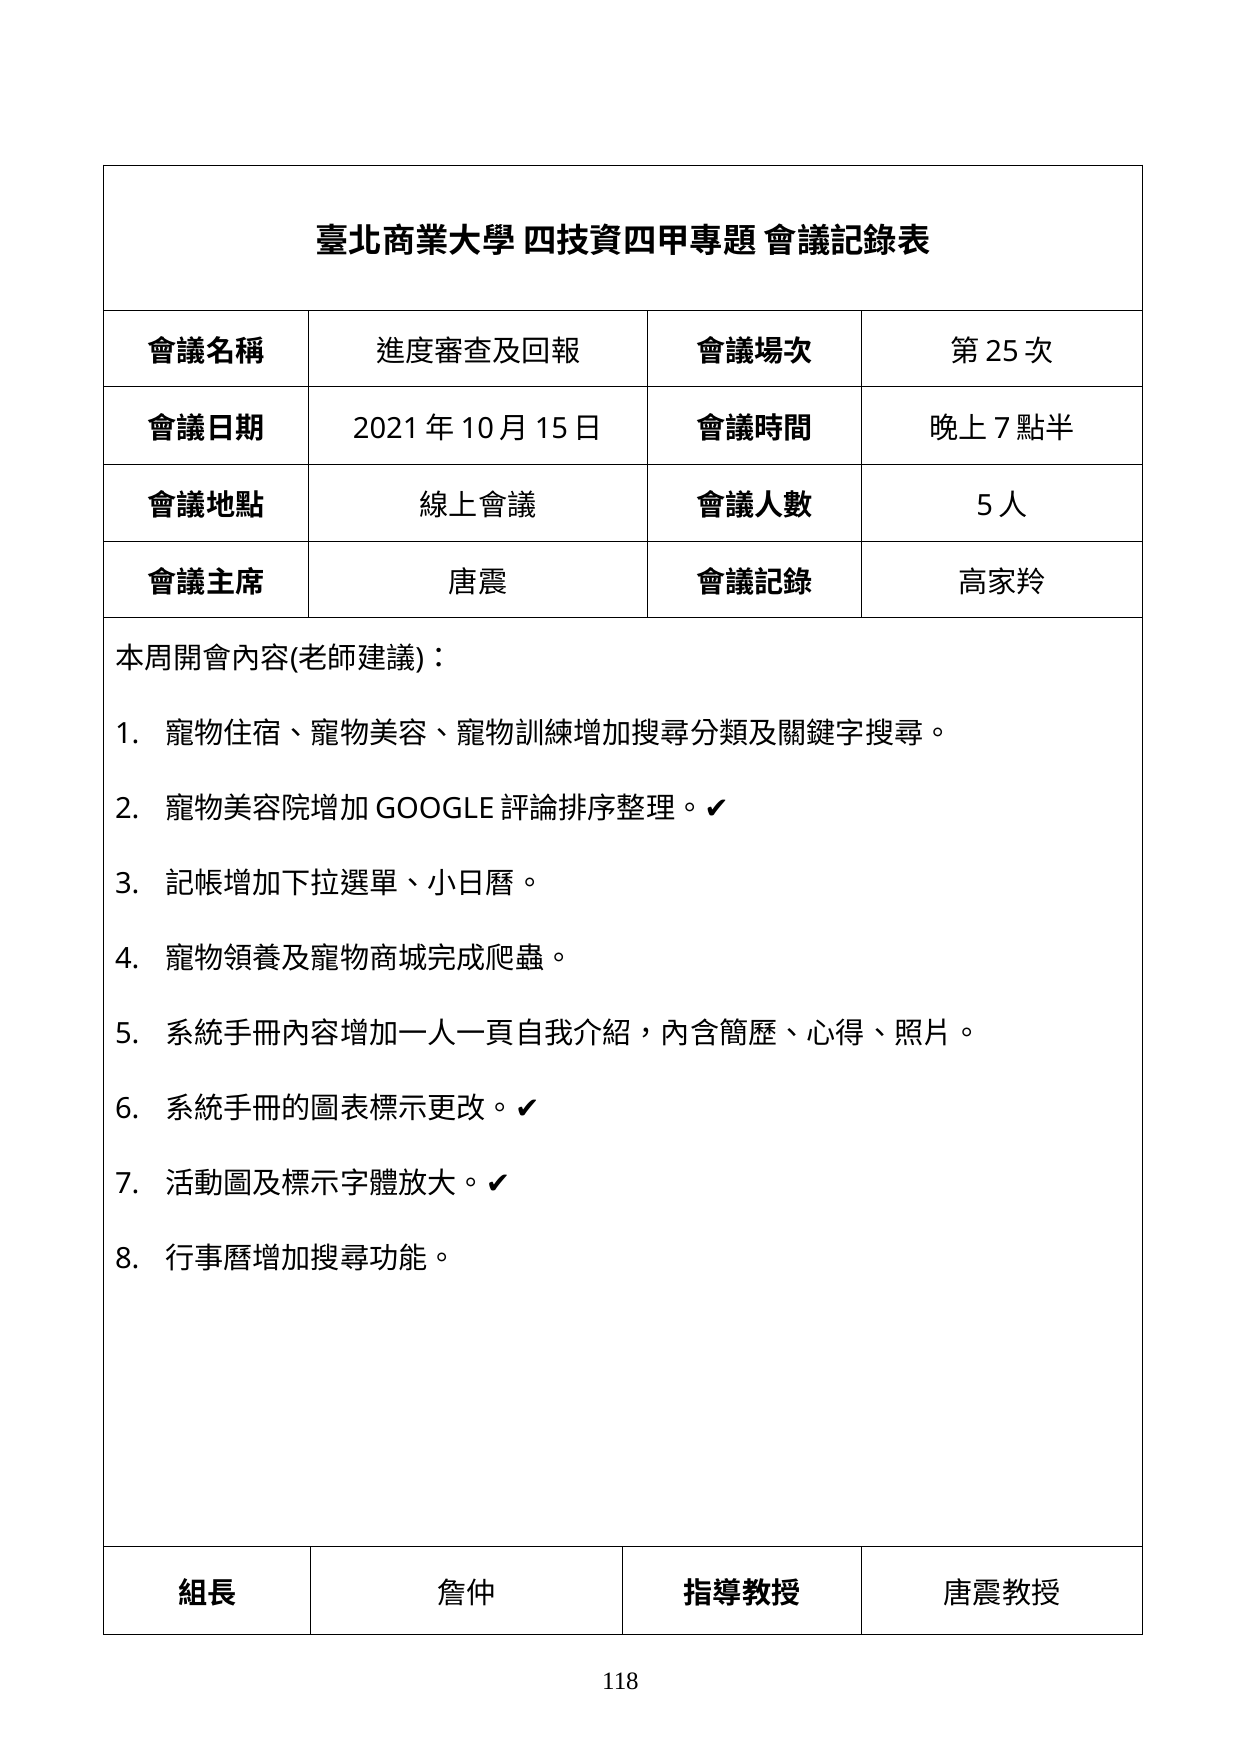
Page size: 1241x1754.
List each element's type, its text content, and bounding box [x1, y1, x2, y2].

table_cell 本周開會內容(老師建議)： 寵物住宿、寵物美容、寵物訓練增加搜尋分類及關鍵字搜尋。 寵物美容院增加GOOGLE評論排序整理。✔ 記帳增加下拉選單、小日曆。 寵物領養及寵物商城完成爬蟲。 系統手冊內容增加一人一頁自我介紹，內含簡歷、心得、照片。 系統手冊的圖表標示更改。✔ 活動圖及標示字體放大。✔ 行事曆增加搜尋功能。 [104, 618, 1142, 1546]
table_cell 詹仲 [311, 1547, 622, 1634]
table_cell 組長 [104, 1547, 310, 1634]
table_cell 進度審查及回報 [309, 311, 647, 386]
table_header 臺北商業大學 四技資四甲專題 會議記錄表 [104, 166, 1142, 310]
table_cell 晚上7點半 [862, 387, 1142, 464]
table_cell 會議名稱 [104, 311, 308, 386]
table_cell 高家羚 [862, 542, 1142, 617]
table_cell 線上會議 [309, 465, 647, 541]
table_cell 會議場次 [648, 311, 861, 386]
table_cell 指導教授 [623, 1547, 861, 1634]
table_cell 第25次 [862, 311, 1142, 386]
table_cell 會議地點 [104, 465, 308, 541]
table_cell 會議時間 [648, 387, 861, 464]
table_cell 會議記錄 [648, 542, 861, 617]
table_cell 會議主席 [104, 542, 308, 617]
table_cell 2021年10月15日 [309, 387, 647, 464]
table_cell 唐震 [309, 542, 647, 617]
table_cell 會議人數 [648, 465, 861, 541]
table_cell 會議日期 [104, 387, 308, 464]
table_cell 唐震教授 [862, 1547, 1142, 1634]
table_cell 5人 [862, 465, 1142, 541]
